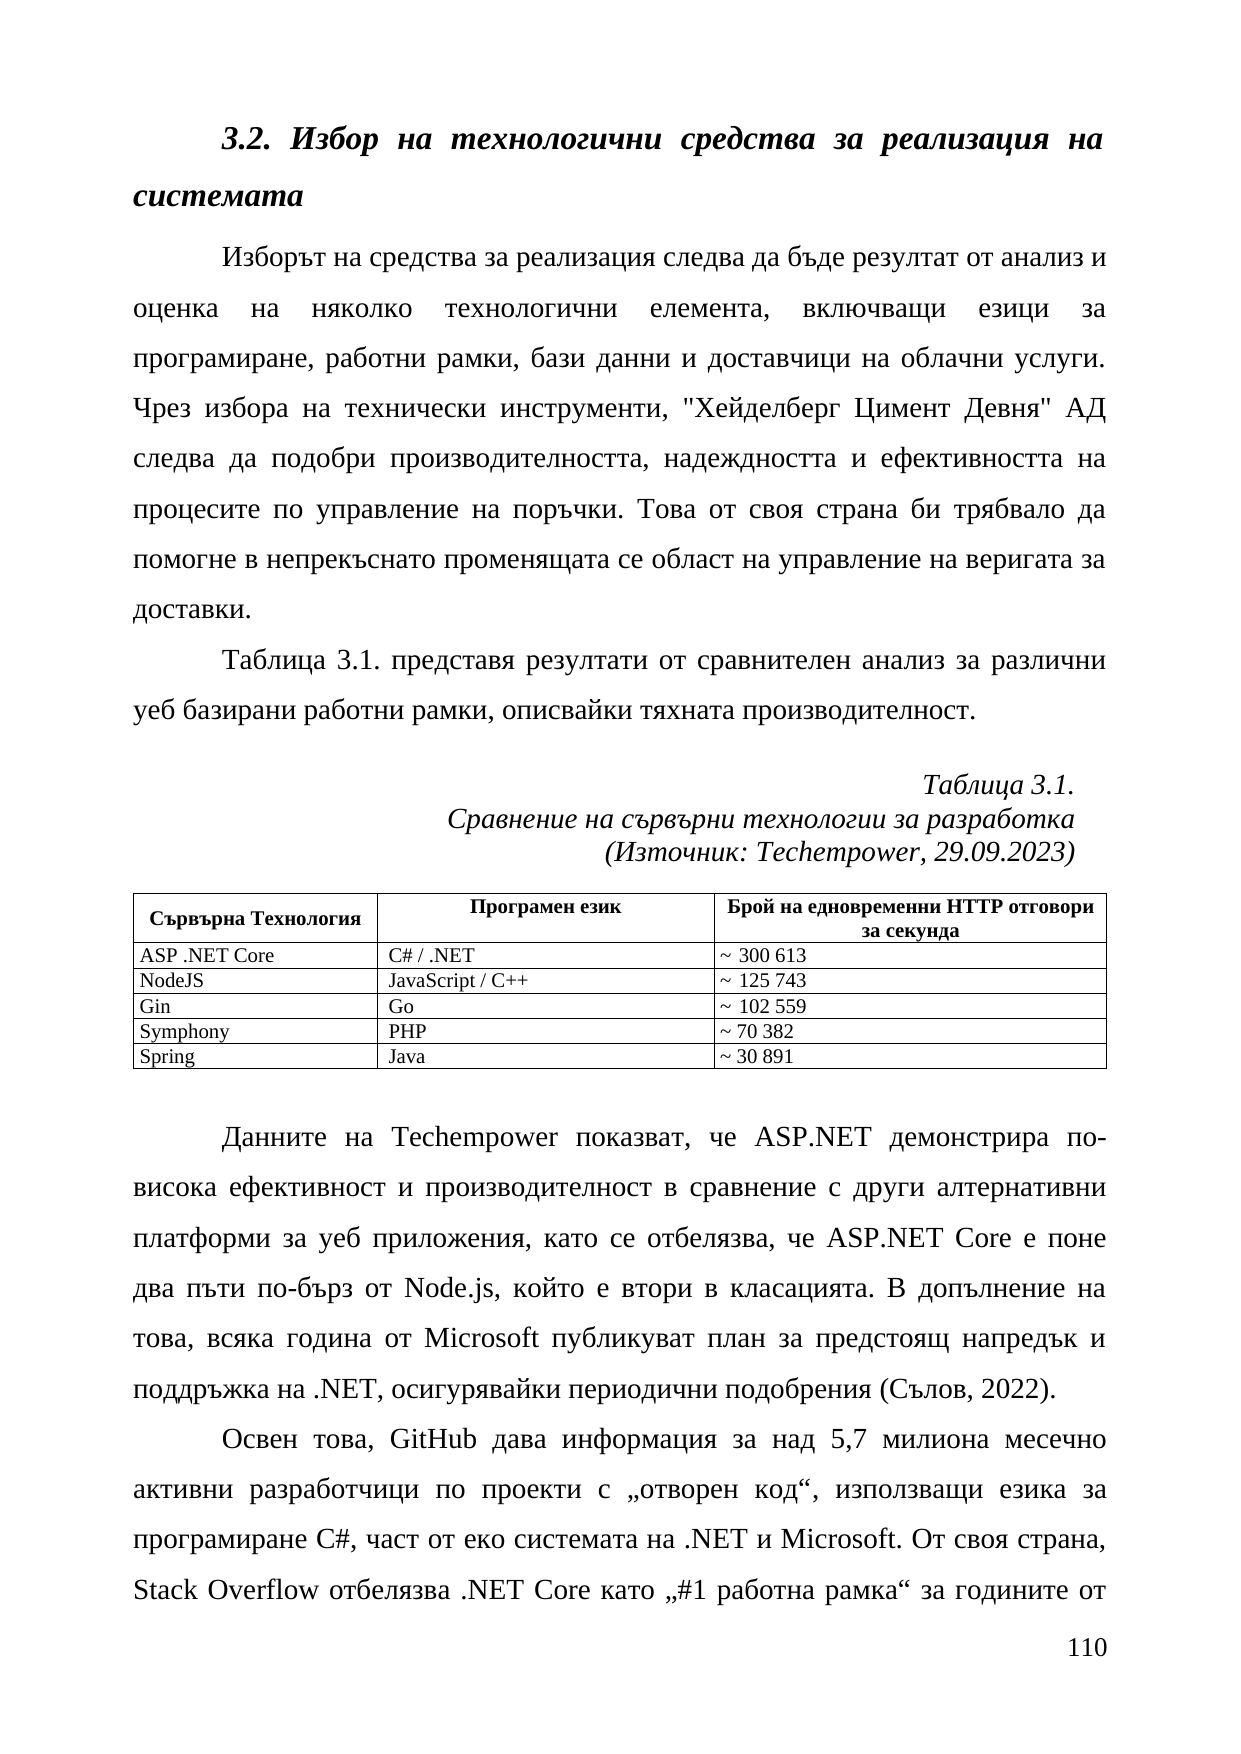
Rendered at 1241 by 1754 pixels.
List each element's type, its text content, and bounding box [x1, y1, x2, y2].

table_cell Go [378, 994, 714, 1018]
table_cell NodeJS [134, 969, 377, 992]
table_cell PHP [378, 1019, 714, 1043]
table_cell Symphony [134, 1019, 377, 1043]
table_cell Gin [134, 994, 377, 1018]
text Данните на Techempower показват, че ASP.NET демонстрира по-висока ефективност и производителност в сравнение с други алтернативни платформи за уеб приложения, като се отбелязва, че ASP.NET Core е поне два пъти по-бърз от Node.js, който е втори в класацията. В допълнение на това, всяка година от Microsoft публикуват план за предстоящ напредък и поддръжка на .NET, осигурявайки периодични подобрения (Сълов, 2022). [133, 1119, 1107, 1404]
table_cell ASP .NET Core [134, 943, 377, 967]
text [133, 1421, 1107, 1606]
table_cell Java [378, 1044, 714, 1068]
table_header Програмен език [378, 894, 714, 942]
title Таблица 3.1. Сравнение на сървърни технологии за разработка (Източник: Тechempower, 29.09.2023) [192, 767, 1078, 868]
subtitle 3.2. Избор на технологични средства за реализация на системата [133, 118, 1107, 214]
table_cell ~ 125 743 [715, 969, 1106, 992]
table_cell Spring [134, 1044, 377, 1068]
text Таблица 3.1. представя резултати от сравнителен анализ за различни уеб базирани работни рамки, описвайки тяхната производителност. [133, 642, 1107, 726]
table_header Сървърна Технология [134, 894, 377, 942]
table_cell ~ 30 891 [715, 1044, 1106, 1068]
table_cell C# / .NET [378, 943, 714, 967]
table_cell ~ 300 613 [715, 943, 1106, 967]
table_header Брой на едновременни HTTP отговори за секунда [715, 894, 1106, 942]
text Изборът на средства за реализация следва да бъде резултат от анализ и оценка на няколко технологични елемента, включващи езици за програмиране, работни рамки, бази данни и доставчици на облачни услуги. Чрез избора на технически инструменти, "Хейделберг Цимент Девня" АД следва да подобри производителността, надеждността и ефективността на процесите по управление на поръчки. Това от своя страна би трябвало да помогне в непрекъснато променящата се област на управление на веригата за доставки. [133, 239, 1107, 625]
table_cell ~ 70 382 [715, 1019, 1106, 1043]
table_cell ~ 102 559 [715, 994, 1106, 1018]
table_cell JavaScript / C++ [378, 969, 714, 992]
